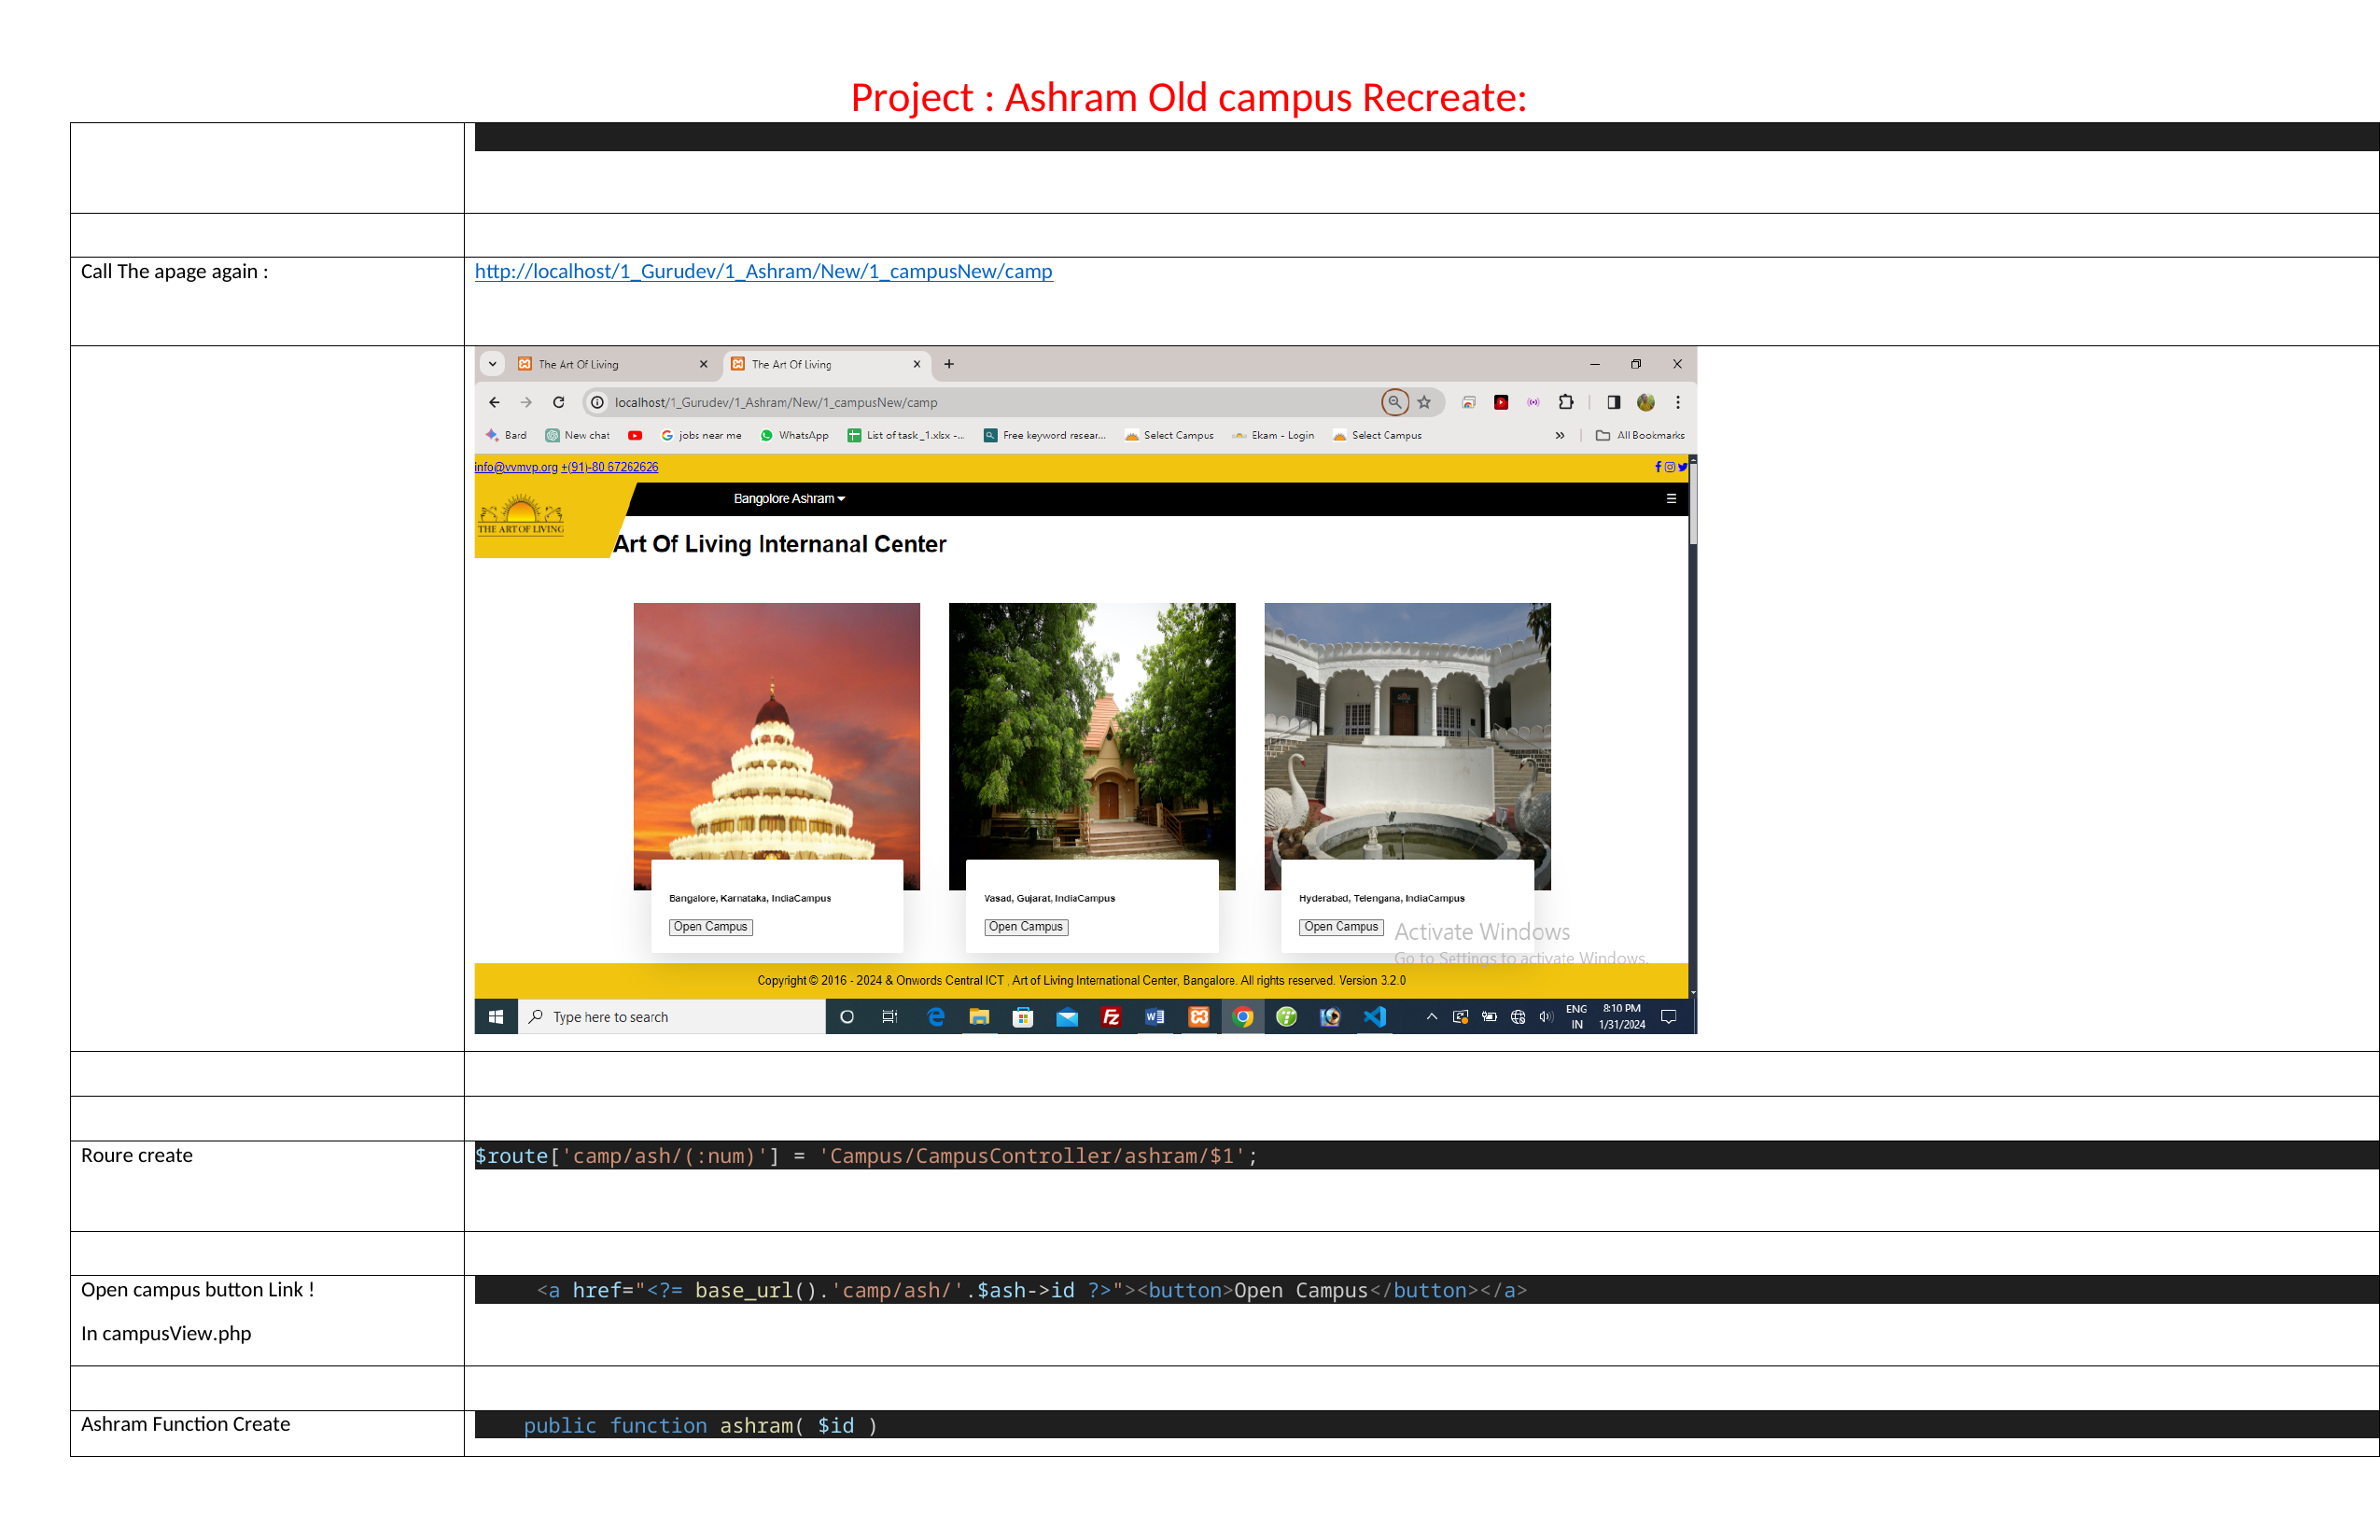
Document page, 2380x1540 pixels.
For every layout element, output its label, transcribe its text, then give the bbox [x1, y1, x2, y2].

table_cell [71, 214, 464, 257]
table_cell $route['camp/ash/(:num)'] = 'Campus/CampusController/ashram/$1'; [465, 1141, 2379, 1230]
table_cell [71, 1232, 464, 1275]
table_cell http://localhost/1_Gurudev/1_Ashram/New/1_campusNew/camp [465, 258, 2379, 345]
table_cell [71, 1411, 464, 1456]
table_cell [465, 346, 2379, 1051]
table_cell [465, 123, 2379, 212]
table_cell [465, 1411, 2379, 1456]
table_cell Call The apage again : [71, 258, 464, 345]
table_cell [465, 1232, 2379, 1275]
table_cell <a href="<?= base_url().'camp/ash/'.$ash->id ?>"><button>Open Campus</button></a> [465, 1276, 2379, 1365]
table_cell Roure create [71, 1141, 464, 1230]
table_cell [71, 1097, 464, 1141]
table_cell [71, 1052, 464, 1096]
table_cell [71, 1366, 464, 1410]
picture [474, 346, 1698, 1034]
table_cell [465, 1366, 2379, 1410]
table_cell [71, 123, 464, 212]
table_cell [465, 1052, 2379, 1096]
table_cell [465, 1097, 2379, 1141]
table_cell [465, 214, 2379, 257]
table_cell Open campus button Link ! In campusView.php [71, 1276, 464, 1365]
table_cell [71, 346, 464, 1051]
